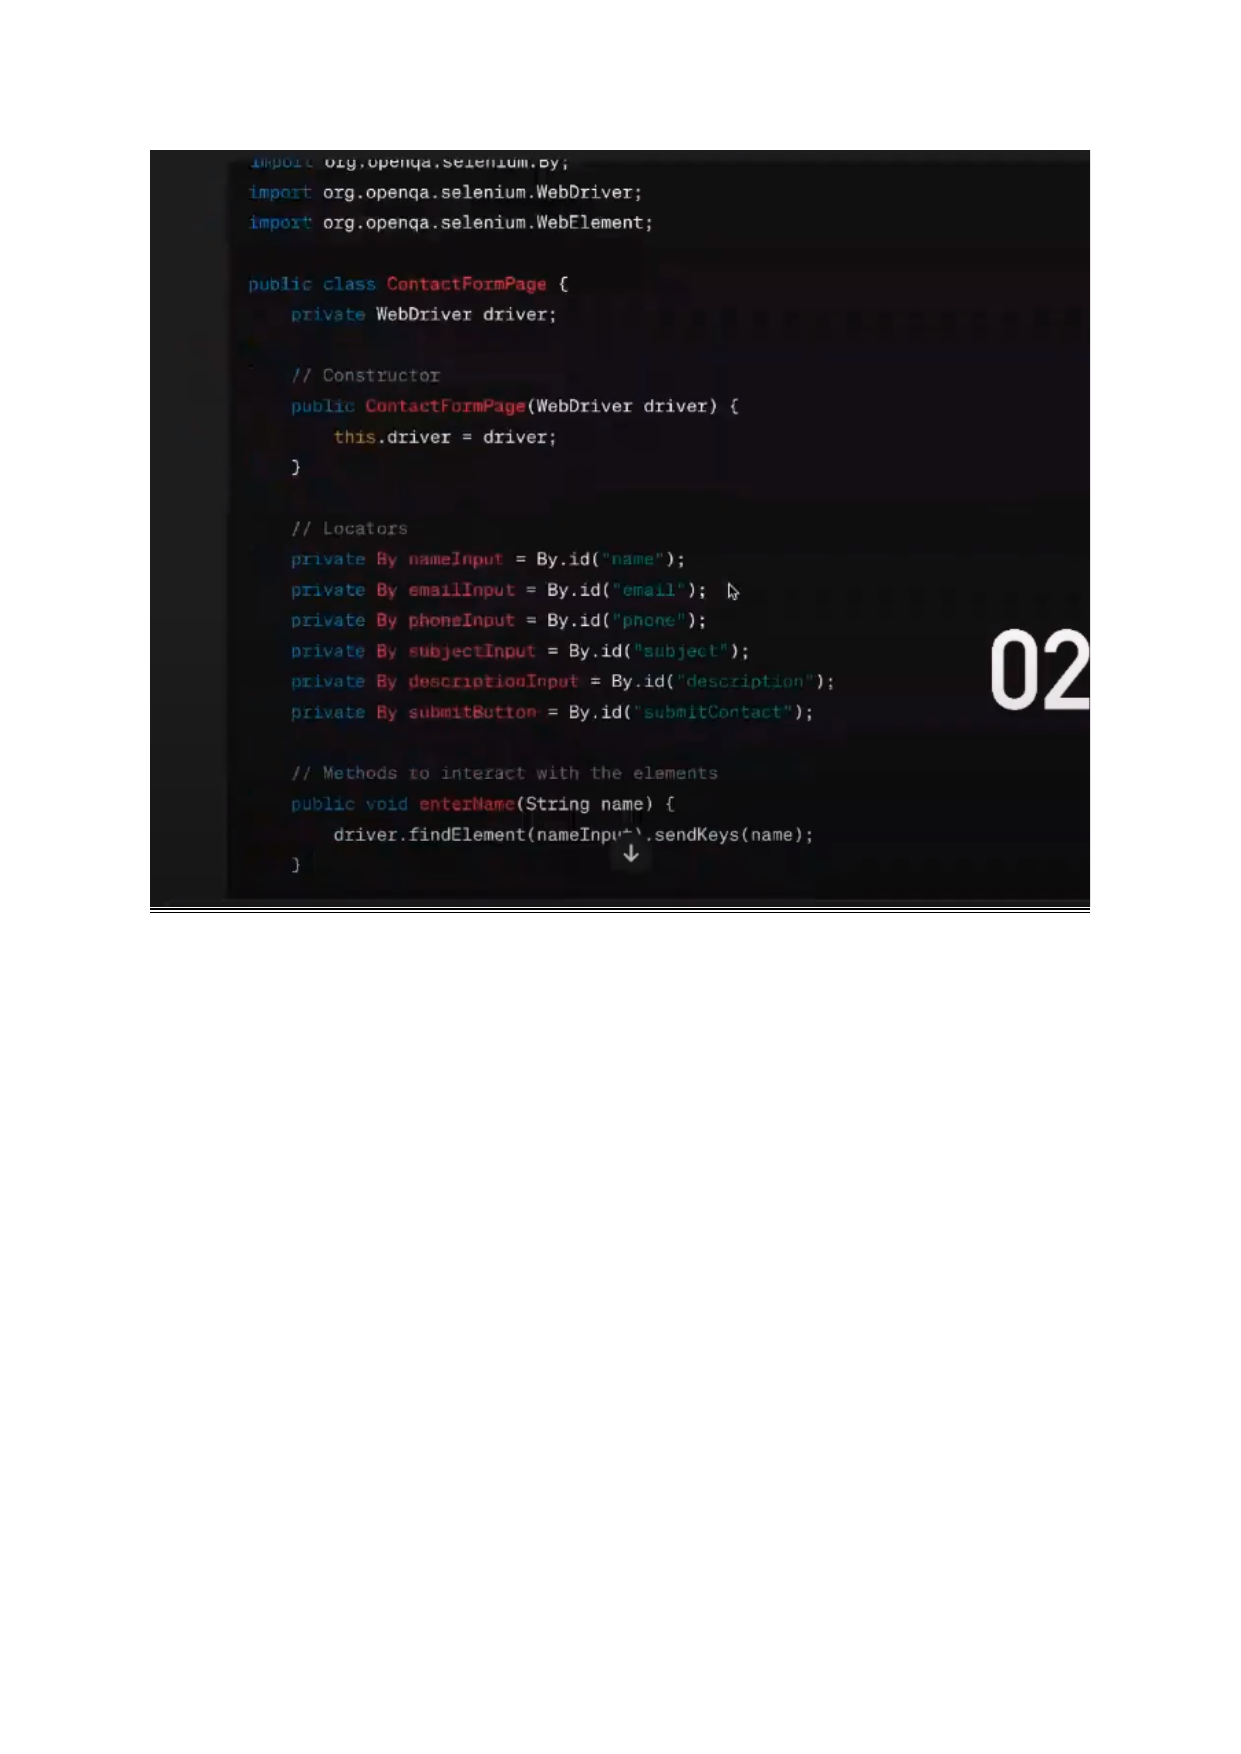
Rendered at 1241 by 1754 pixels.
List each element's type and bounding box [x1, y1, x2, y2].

picture [150, 150, 1091, 907]
